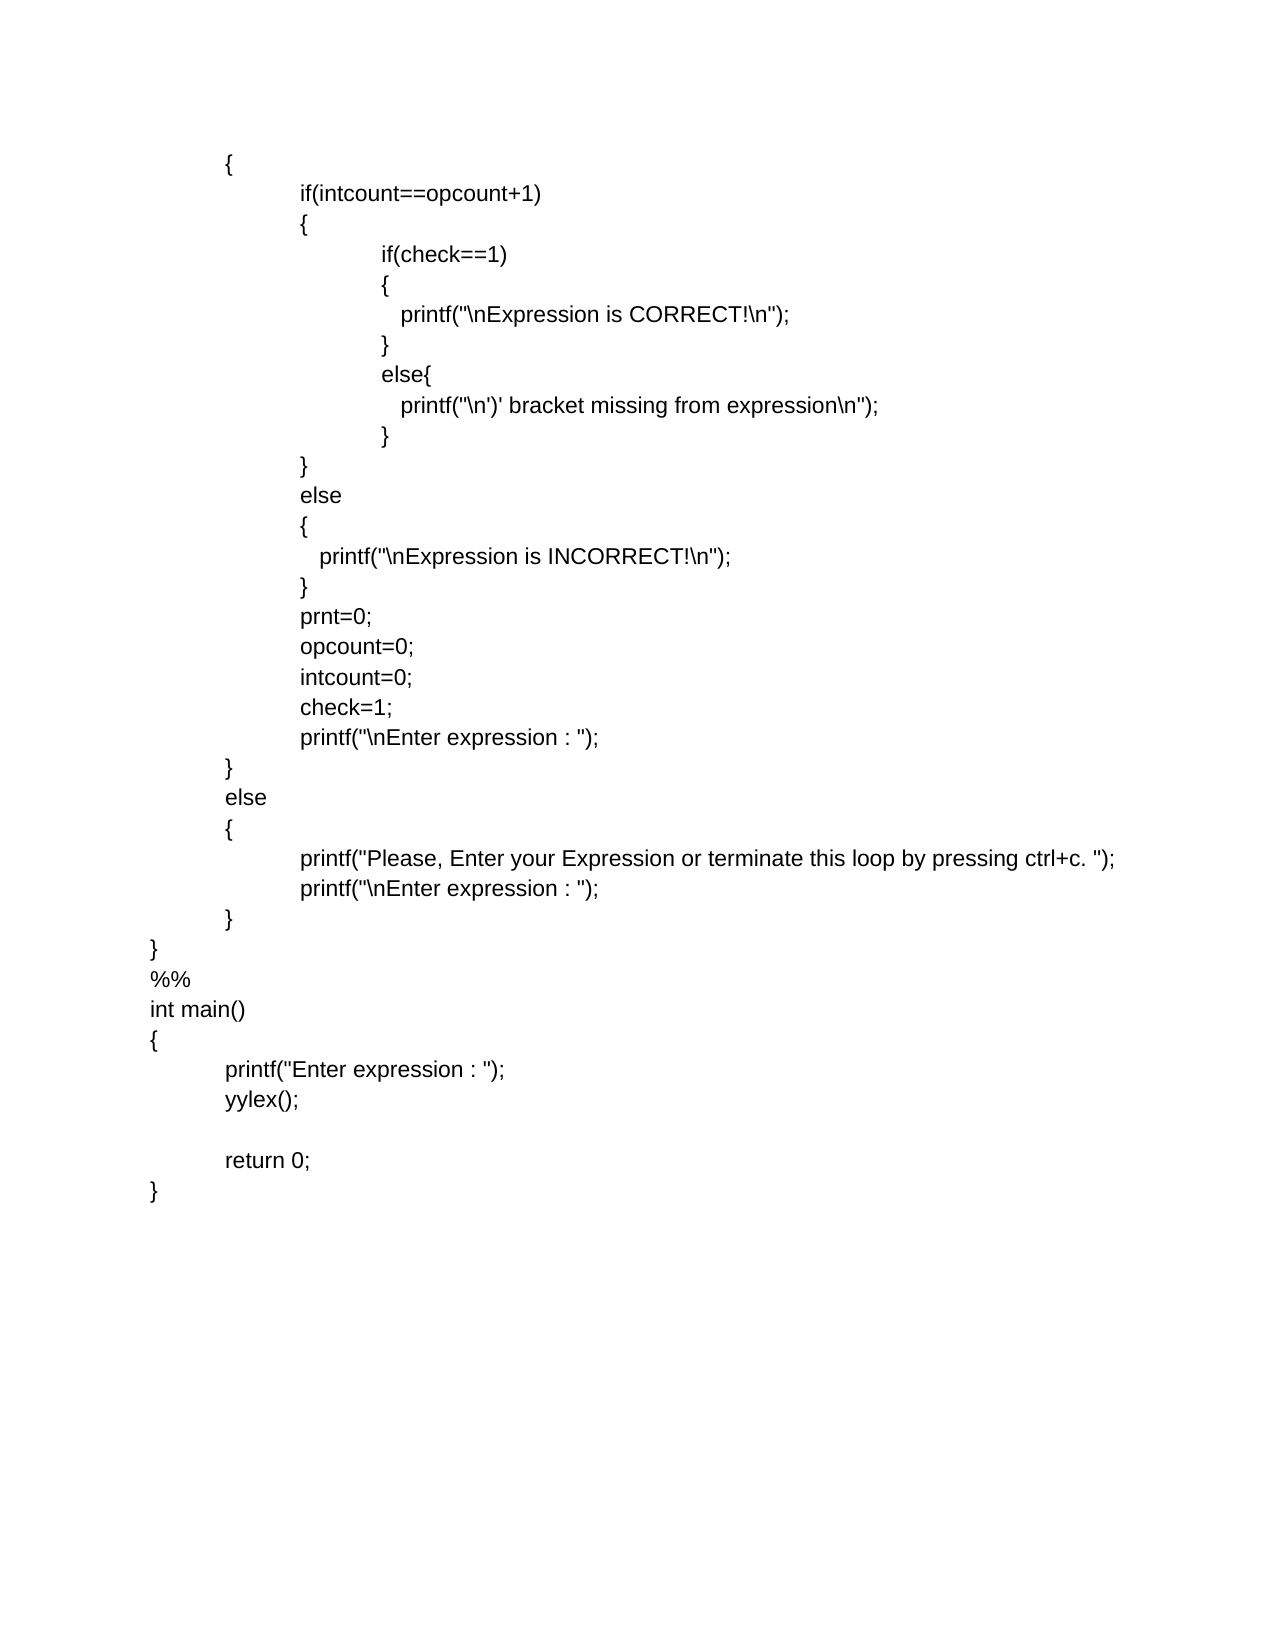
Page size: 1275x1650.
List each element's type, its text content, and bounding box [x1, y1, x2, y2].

text } [150, 1177, 1125, 1203]
text prnt=0; [150, 603, 1125, 629]
text printf("\n')' bracket missing from expression\n"); [150, 392, 1125, 418]
text } [150, 905, 1125, 932]
text } [150, 754, 1125, 781]
text printf("Enter expression : "); [150, 1056, 1125, 1083]
text int main() [150, 996, 1125, 1022]
text printf("\nEnter expression : "); [150, 875, 1125, 901]
text opcount=0; [150, 633, 1125, 660]
text } [150, 422, 1125, 448]
text { [150, 512, 1125, 539]
text check=1; [150, 694, 1125, 720]
text else [150, 784, 1125, 811]
text { [150, 1026, 1125, 1052]
text yylex(); [150, 1086, 1125, 1113]
text { [150, 210, 1125, 237]
text { [150, 271, 1125, 297]
text else{ [150, 361, 1125, 388]
text printf("\nEnter expression : "); [150, 724, 1125, 750]
text printf("Please, Enter your Expression or terminate this loop by pressing ctrl+c. "); [150, 845, 1125, 871]
text else [150, 482, 1125, 509]
text intcount=0; [150, 663, 1125, 690]
text { [150, 814, 1125, 841]
text return 0; [150, 1147, 1125, 1173]
text printf("\nExpression is CORRECT!\n"); [150, 301, 1125, 327]
text } [150, 331, 1125, 358]
text { [150, 150, 1125, 176]
text printf("\nExpression is INCORRECT!\n"); [150, 543, 1125, 569]
text } [150, 573, 1125, 599]
text if(check==1) [150, 241, 1125, 267]
text %% [150, 966, 1125, 992]
text if(intcount==opcount+1) [150, 180, 1125, 207]
text } [150, 935, 1125, 962]
text } [150, 452, 1125, 478]
